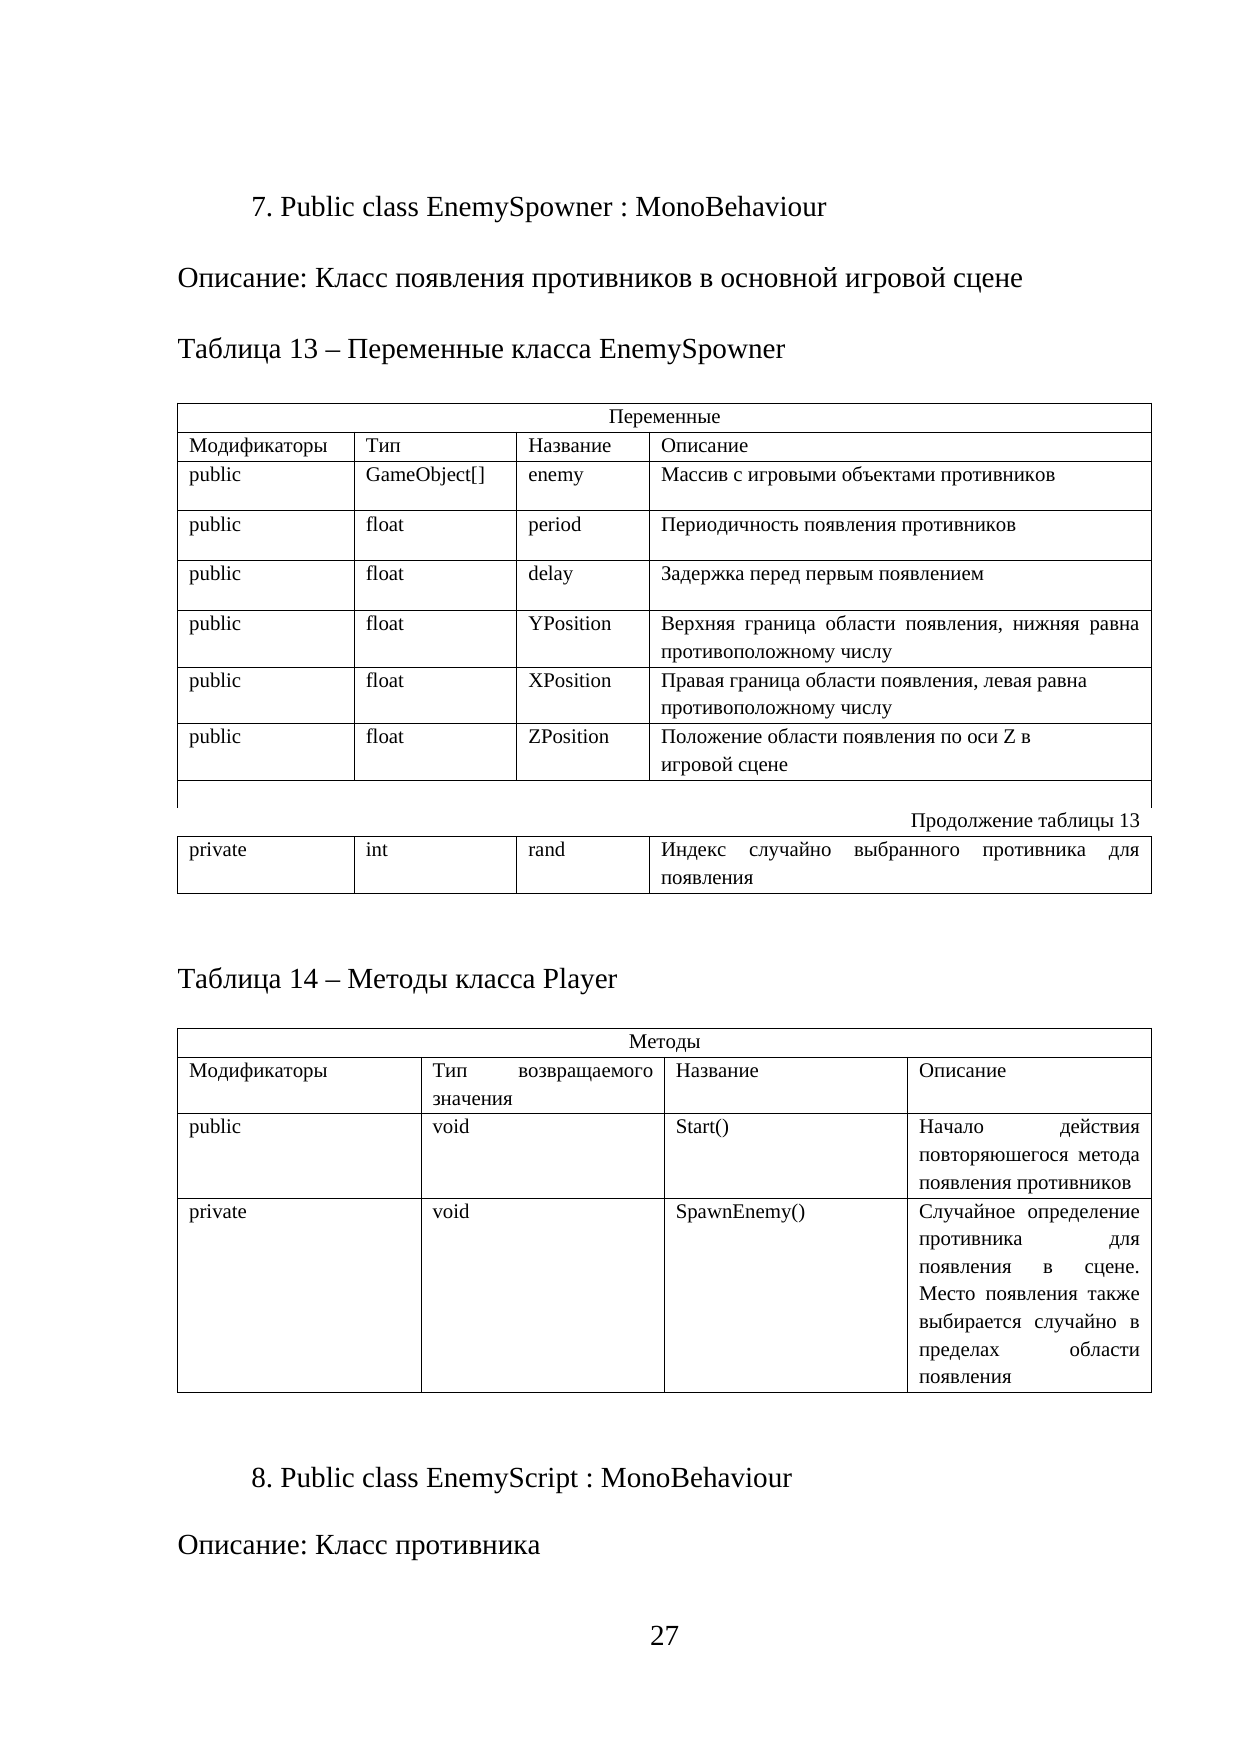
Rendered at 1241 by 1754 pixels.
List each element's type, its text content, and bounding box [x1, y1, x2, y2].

table_cell SpawnEnemy() [665, 1199, 907, 1392]
table_cell Верхняя граница области появления, нижняя равна противоположному числу [650, 611, 1151, 667]
table_cell float [355, 724, 516, 780]
table_cell float [355, 668, 516, 723]
table_cell Start() [665, 1114, 907, 1197]
table_cell float [355, 561, 516, 610]
text Описание: Класс противника [177, 1527, 1152, 1561]
table_cell GameObject[] [355, 462, 516, 510]
text 7. Public class EnemySpowner : MonoBehaviour [177, 189, 1152, 223]
table_cell public [178, 1114, 421, 1197]
table_cell YPosition [517, 611, 649, 667]
table_cell enemy [517, 462, 649, 510]
table_cell Название [517, 433, 649, 461]
table_cell Продолжение таблицы 13 [178, 808, 1151, 836]
table_cell [178, 781, 1151, 808]
table_cell int [355, 837, 516, 893]
table_cell rand [517, 837, 649, 893]
table_header Переменные [178, 404, 1151, 432]
table_cell public [178, 511, 354, 560]
table_cell public [178, 668, 354, 723]
table_cell float [355, 611, 516, 667]
table_cell Модификаторы [178, 433, 354, 461]
text Описание: Класс появления противников в основной игровой сцене [177, 260, 1152, 294]
table_header Методы [178, 1029, 1151, 1057]
table_cell Правая граница области появления, левая равна противоположному числу [650, 668, 1151, 723]
text 8. Public class EnemyScript : MonoBehaviour [177, 1460, 1152, 1494]
table_cell private [178, 1199, 421, 1392]
table_cell private [178, 837, 354, 893]
table_cell Индекс случайно выбранного противника для появления [650, 837, 1151, 893]
table_cell Начало действия повторяюшегося метода появления противников [908, 1114, 1151, 1197]
table_cell Модификаторы [178, 1058, 421, 1113]
text Таблица 13 – Переменные класса EnemySpowner [177, 332, 1152, 365]
table_cell Положение области появления по оси Z в игровой сцене [650, 724, 1151, 780]
table_cell Описание [650, 433, 1151, 461]
table_cell Название [665, 1058, 907, 1113]
table_cell delay [517, 561, 649, 610]
table_cell Тип возвращаемого значения [422, 1058, 664, 1113]
table_cell public [178, 462, 354, 510]
table_cell void [422, 1199, 664, 1392]
table_cell period [517, 511, 649, 560]
table_cell public [178, 724, 354, 780]
table_cell Задержка перед первым появлением [650, 561, 1151, 610]
table_cell void [422, 1114, 664, 1197]
table_cell ZPosition [517, 724, 649, 780]
table_cell Тип [355, 433, 516, 461]
text Таблица 14 – Методы класса Player [177, 961, 1152, 994]
table_cell public [178, 611, 354, 667]
table_cell Периодичность появления противников [650, 511, 1151, 560]
table_cell XPosition [517, 668, 649, 723]
table_cell Описание [908, 1058, 1151, 1113]
table_cell Массив с игровыми объектами противников [650, 462, 1151, 510]
table_cell public [178, 561, 354, 610]
table_cell Случайное определение противника для появления в сцене. Место появления также выбирается случайно в пределах области появления [908, 1199, 1151, 1392]
table_cell float [355, 511, 516, 560]
